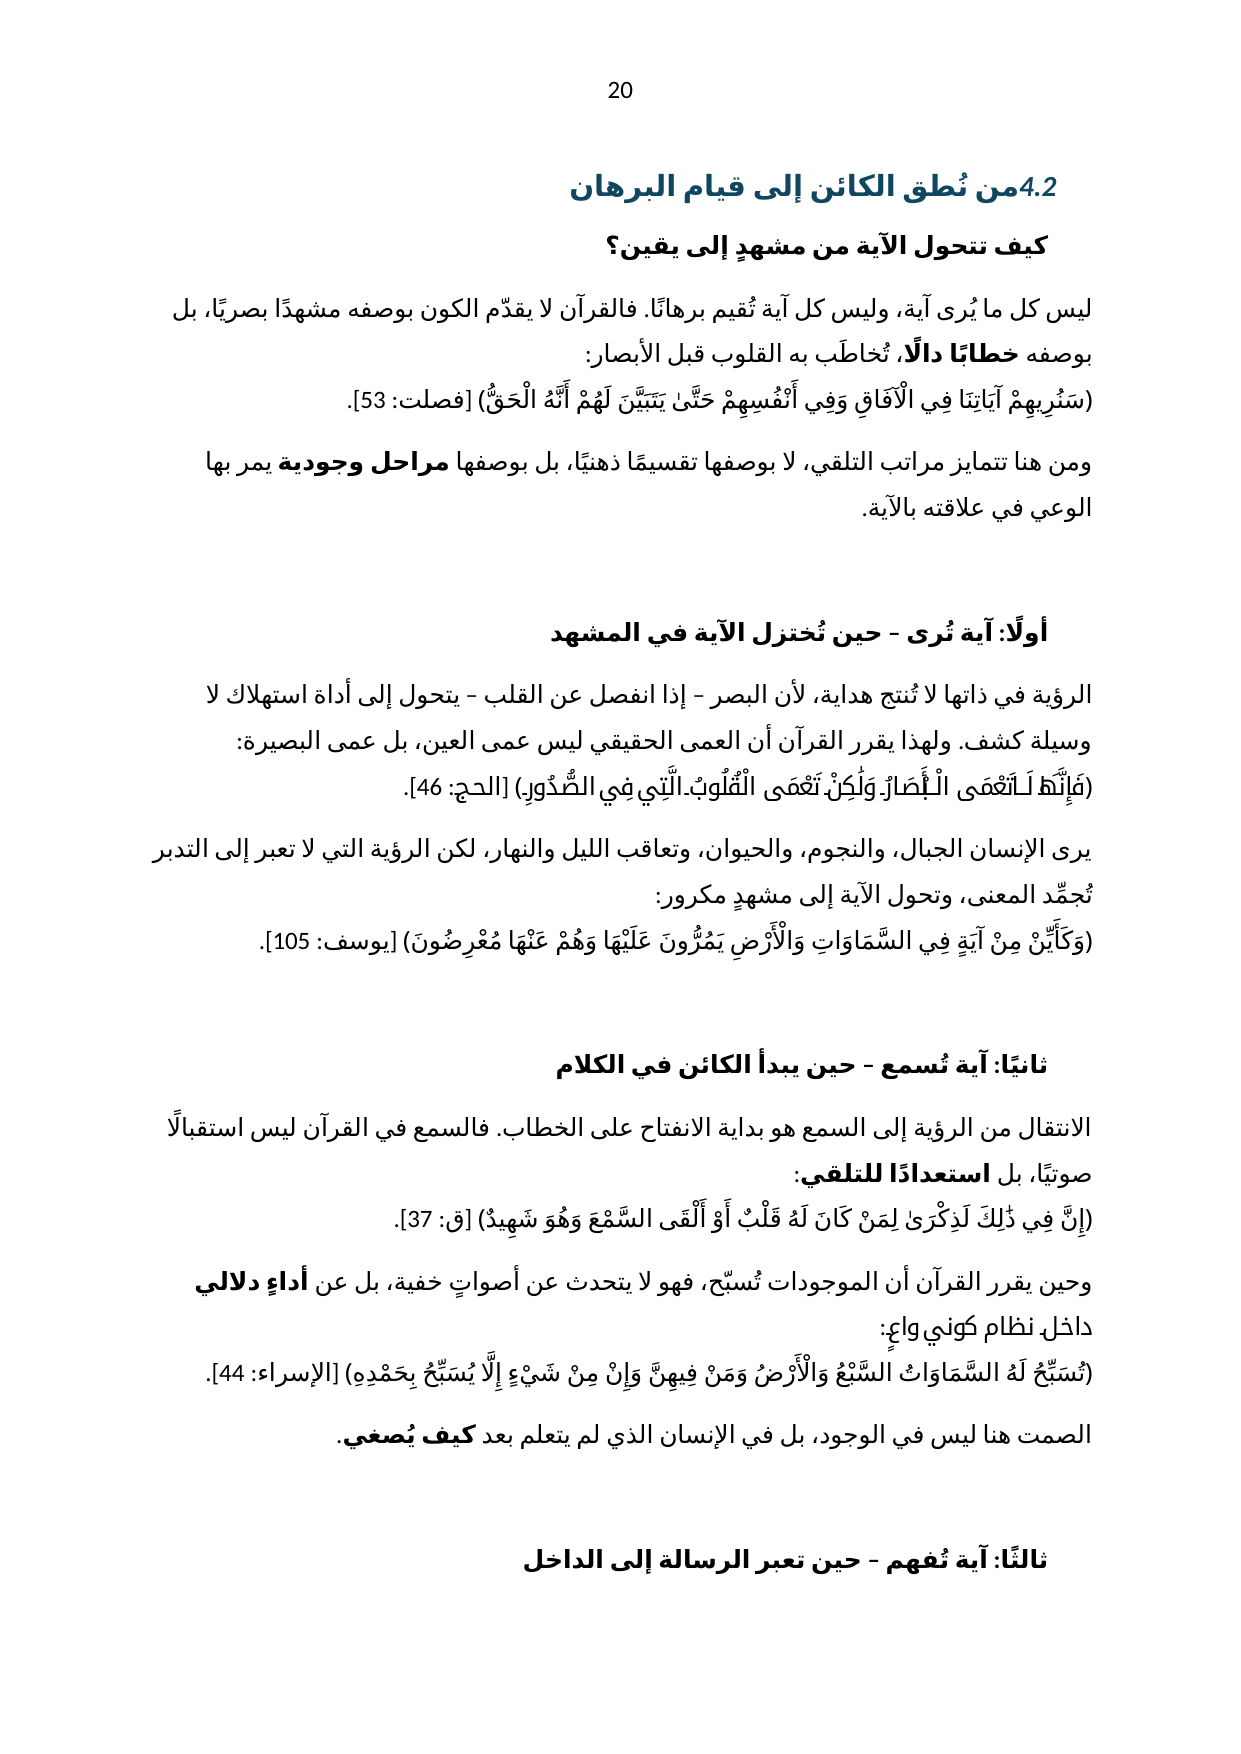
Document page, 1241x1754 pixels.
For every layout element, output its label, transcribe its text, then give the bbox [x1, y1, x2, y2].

text يرى الإنسان الجبال، والنجوم، والحيوان، وتعاقب الليل والنهار، لكن الرؤية التي لا تعبر إلى التدبر تُجمِّد المعنى، وتحول الآية إلى مشهدٍ مكرور: ﴿وَكَأَيِّنْ مِنْ آيَةٍ فِي السَّمَاوَاتِ وَالْأَرْضِ يَمُرُّونَ عَلَيْهَا وَهُمْ عَنْهَا مُعْرِضُونَ﴾ [يوسف: 105]. [148, 833, 1092, 955]
text أولًا: آية تُرى – حين تُختزل الآية في المشهد [148, 617, 1048, 648]
text ومن هنا تتمايز مراتب التلقي، لا بوصفها تقسيمًا ذهنيًا، بل بوصفها مراحل وجودية يمر بها الوعي في علاقته بالآية. [148, 447, 1092, 523]
text الصمت هنا ليس في الوجود، بل في الإنسان الذي لم يتعلم بعد كيف يُصغي. [148, 1420, 1092, 1450]
text وحين يقرر القرآن أن الموجودات تُسبّح، فهو لا يتحدث عن أصواتٍ خفية، بل عن أداءٍ دلالي داخل نظام كوني واعٍ: ﴿تُسَبِّحُ لَهُ السَّمَاوَاتُ السَّبْعُ وَالْأَرْضُ وَمَنْ فِيهِنَّ وَإِنْ مِنْ شَيْءٍ إِلَّا يُسَبِّحُ بِحَمْدِهِ﴾ [الإسراء: 44]. [148, 1266, 1092, 1388]
text ثانيًا: آية تُسمع – حين يبدأ الكائن في الكلام [148, 1049, 1048, 1080]
subtitle من نُطق الكائن إلى قيام البرهان [148, 168, 1019, 204]
text ليس كل ما يُرى آية، وليس كل آية تُقيم برهانًا. فالقرآن لا يقدّم الكون بوصفه مشهدًا بصريًا، بل بوصفه خطابًا دالًا، تُخاطَب به القلوب قبل الأبصار: ﴿سَنُرِيهِمْ آيَاتِنَا فِي الْآفَاقِ وَفِي أَنْفُسِهِمْ حَتَّىٰ يَتَبَيَّنَ لَهُمْ أَنَّهُ الْحَقُّ﴾ [فصلت: 53]. [148, 293, 1092, 415]
text الانتقال من الرؤية إلى السمع هو بداية الانفتاح على الخطاب. فالسمع في القرآن ليس استقبالًا صوتيًا، بل استعدادًا للتلقي: ﴿إِنَّ فِي ذَٰلِكَ لَذِكْرَىٰ لِمَنْ كَانَ لَهُ قَلْبٌ أَوْ أَلْقَى السَّمْعَ وَهُوَ شَهِيدٌ﴾ [ق: 37]. [148, 1112, 1092, 1234]
text كيف تتحول الآية من مشهدٍ إلى يقين؟ [148, 230, 1048, 261]
text الرؤية في ذاتها لا تُنتج هداية، لأن البصر – إذا انفصل عن القلب – يتحول إلى أداة استهلاك لا وسيلة كشف. ولهذا يقرر القرآن أن العمى الحقيقي ليس عمى العين، بل عمى البصيرة: ﴿فَإِنَّهَا لَا تَعْمَى الْأَبْصَارُ وَلَٰكِنْ تَعْمَى الْقُلُوبُ الَّتِي فِي الصُّدُورِ﴾ [الحج: 46]. [148, 679, 1092, 801]
text ثالثًا: آية تُفهم – حين تعبر الرسالة إلى الداخل [148, 1544, 1048, 1575]
